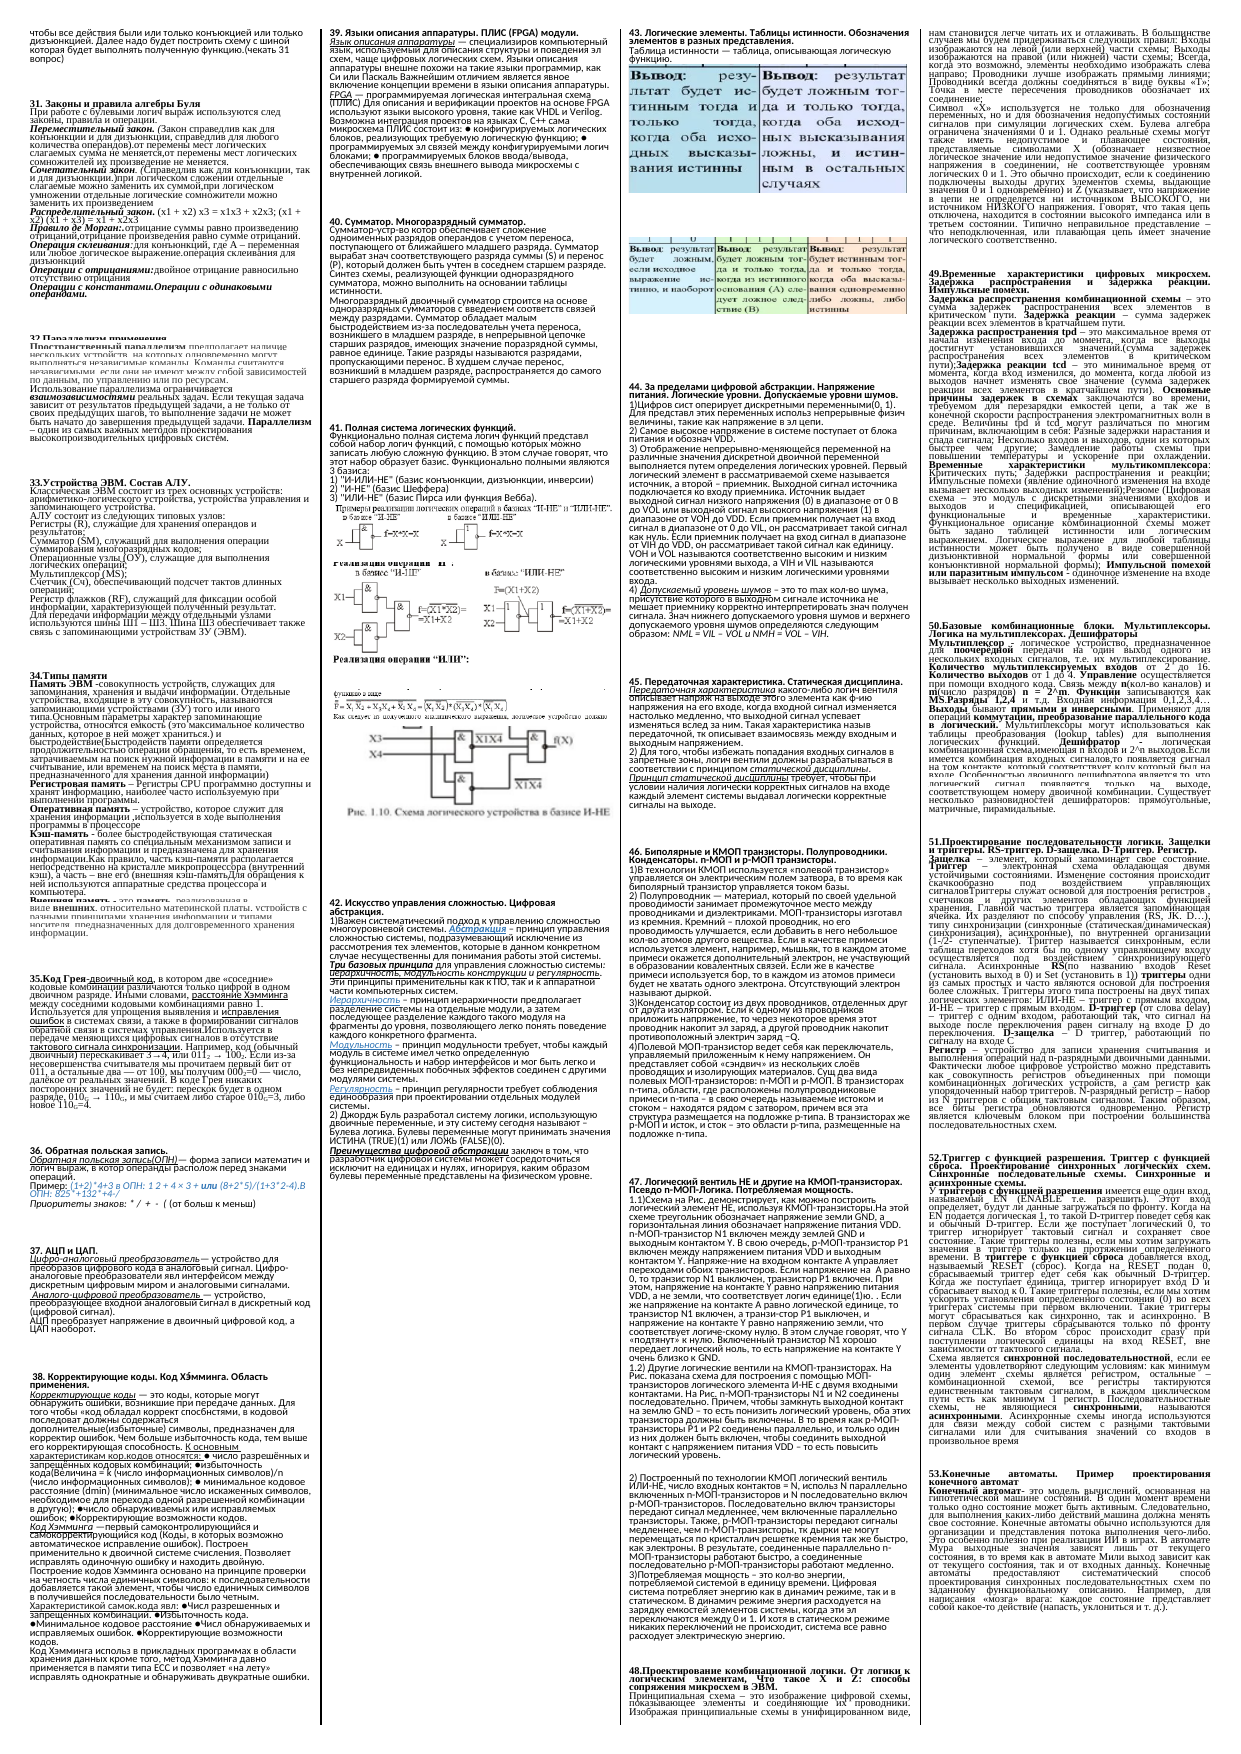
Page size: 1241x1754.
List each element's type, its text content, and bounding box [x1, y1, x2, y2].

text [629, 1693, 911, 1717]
list Операции с константами.Операции с одинаковыми операндами. [29, 283, 312, 300]
picture [329, 562, 613, 665]
text 49.Временные характеристики цифровых микросхем. Задержка распространения и задержка реакции. Импульсные помехи. [929, 271, 1211, 296]
list Операции с отрицаниями:двойное отрицание равносильно отсутствию отрицания [29, 267, 312, 283]
text При работе с булевыми логич выраж используются след законы, правила и операции. [29, 109, 312, 126]
text АЦП преобразует напряжение в двоичный цифровой код, а ЦАП наоборот. [29, 1318, 312, 1335]
text Обратная польская запись(ОПН)— форма записи математич и логич выраж, в котор операнды располож перед знаками операций. [29, 1156, 312, 1183]
text Счетчик (Сч), обеспечивающий подсчет тактов длинных операций; [29, 579, 312, 596]
text Регулярность – принцип регулярности требует соблюдения единообразия при проектировании отдельных модулей системы. [329, 1085, 611, 1112]
text Аналого-цифровой преобразователь — устройство, преобразующее входной аналоговый сигнал в дискретный код (цифровой сигнал). [29, 1291, 312, 1318]
text 42. Искусство управления сложностью. Цифровая абстракция. [329, 900, 611, 917]
picture [329, 726, 619, 825]
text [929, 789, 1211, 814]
text 38. Корректирующие коды. Код Хэ́мминга. Область применения. [29, 1373, 312, 1391]
text Таблица истинности — таблица, описывающая логическую функцию. [629, 47, 911, 65]
picture [329, 689, 609, 720]
picture [628, 237, 907, 314]
picture [329, 503, 613, 551]
text Операционные узлы (ОУ), служащие для выполнения логических операций; [29, 554, 312, 571]
picture [628, 64, 907, 193]
text 2) Самое высокое напряжение в системе поступает от блока питания и обознач VDD. [629, 428, 911, 445]
text Регистры (R), служащие для хранения операндов и результатов; [29, 521, 312, 538]
text 53.Конечные автоматы. Пример проектирования конечного автомат [929, 1471, 1211, 1488]
